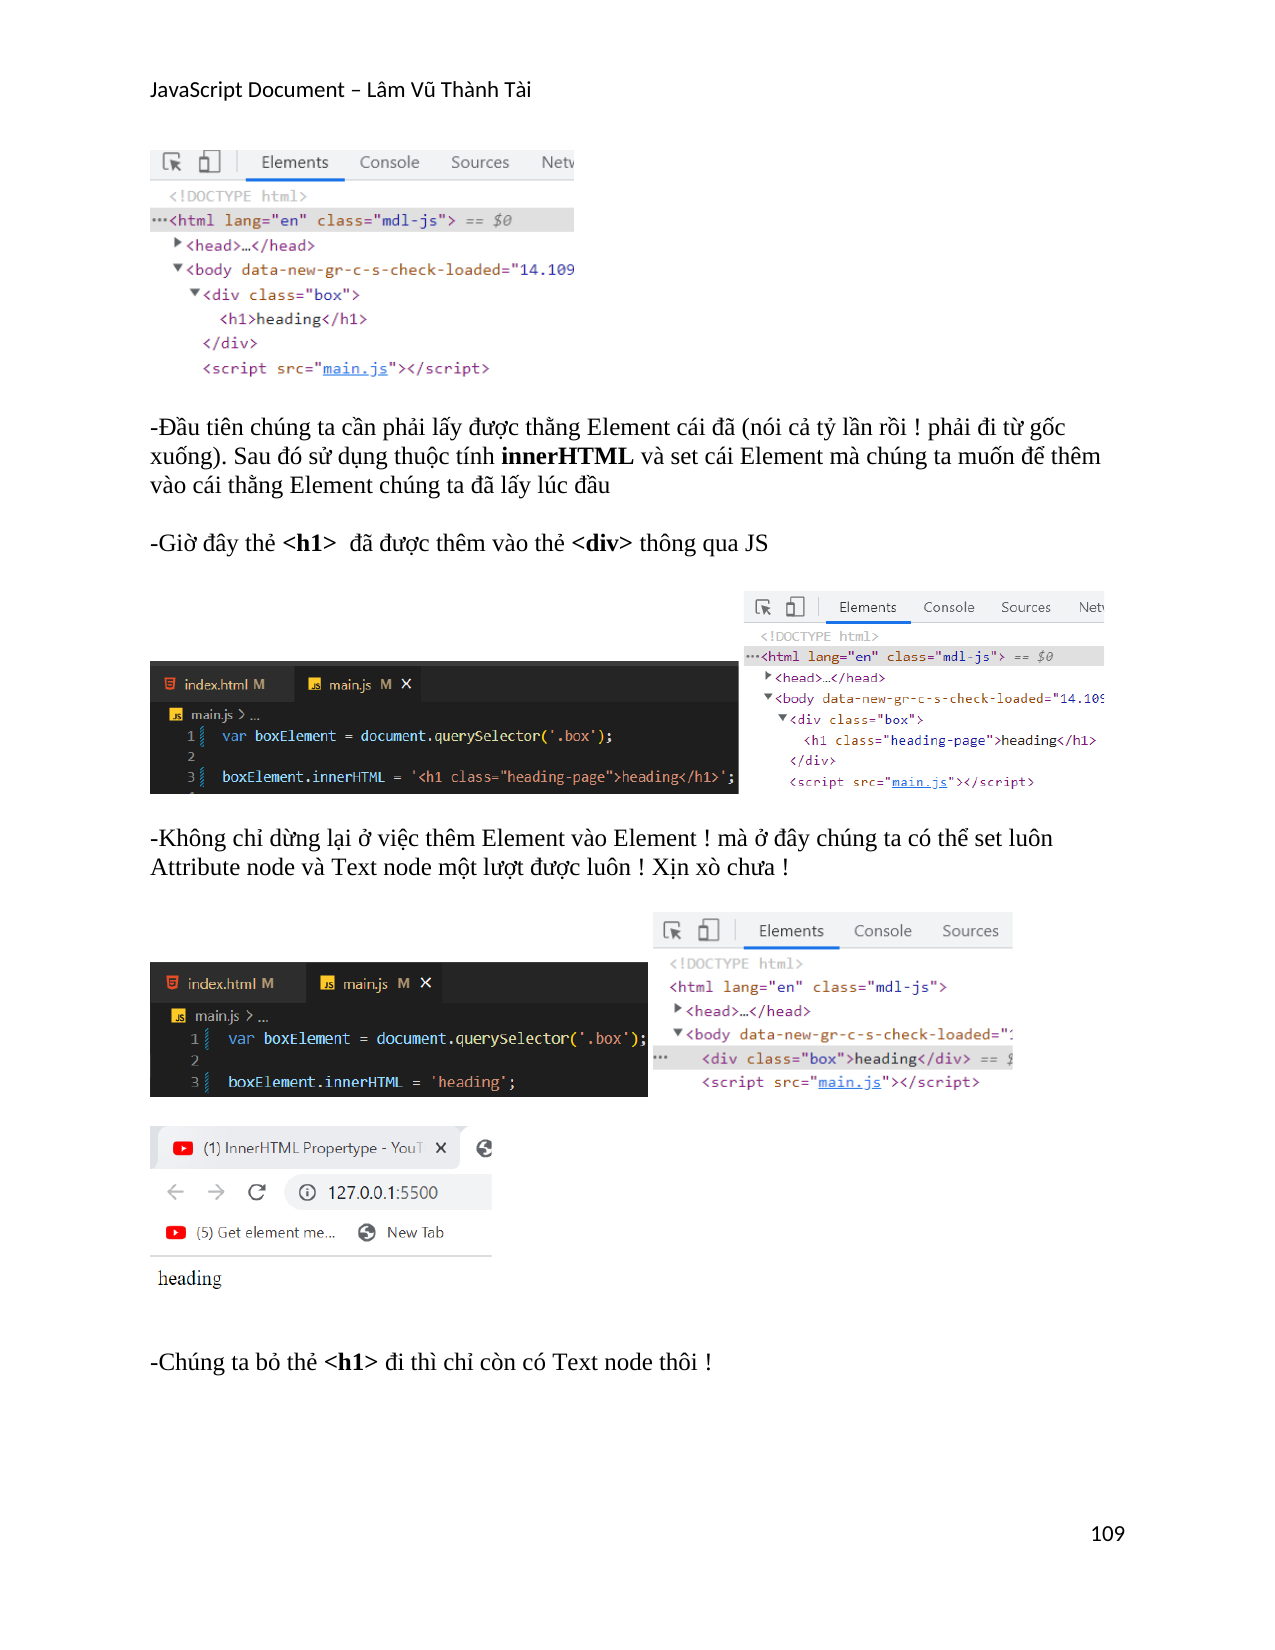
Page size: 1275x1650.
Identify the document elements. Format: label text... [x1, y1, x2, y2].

picture [150, 962, 648, 1097]
text -Giờ đây thẻ <h1> đã được thêm vào thẻ <div> thông qua JS [150, 528, 1125, 557]
picture [653, 909, 1013, 1097]
picture [150, 1126, 492, 1318]
list -Đầu tiên chúng ta cần phải lấy được thằng Element cái đã (nói cả tỷ lần rồi ! phải đi từ gốc xuống). Sau đó sử dụng thuộc tính innerHTML và set cái Element mà chúng ta muốn để thêm vào cái thằng Element chúng ta đã lấy lúc đầu [150, 412, 1125, 499]
picture [150, 150, 574, 385]
text -Chúng ta bỏ thẻ <h1> đi thì chỉ còn có Text node thôi ! [150, 1347, 1125, 1376]
picture [150, 661, 739, 794]
text -Không chỉ dừng lại ở việc thêm Element vào Element ! mà ở đây chúng ta có thể set luôn Attribute node và Text node một lượt được luôn ! Xịn xò chưa ! [150, 823, 1125, 881]
picture [743, 585, 1105, 794]
